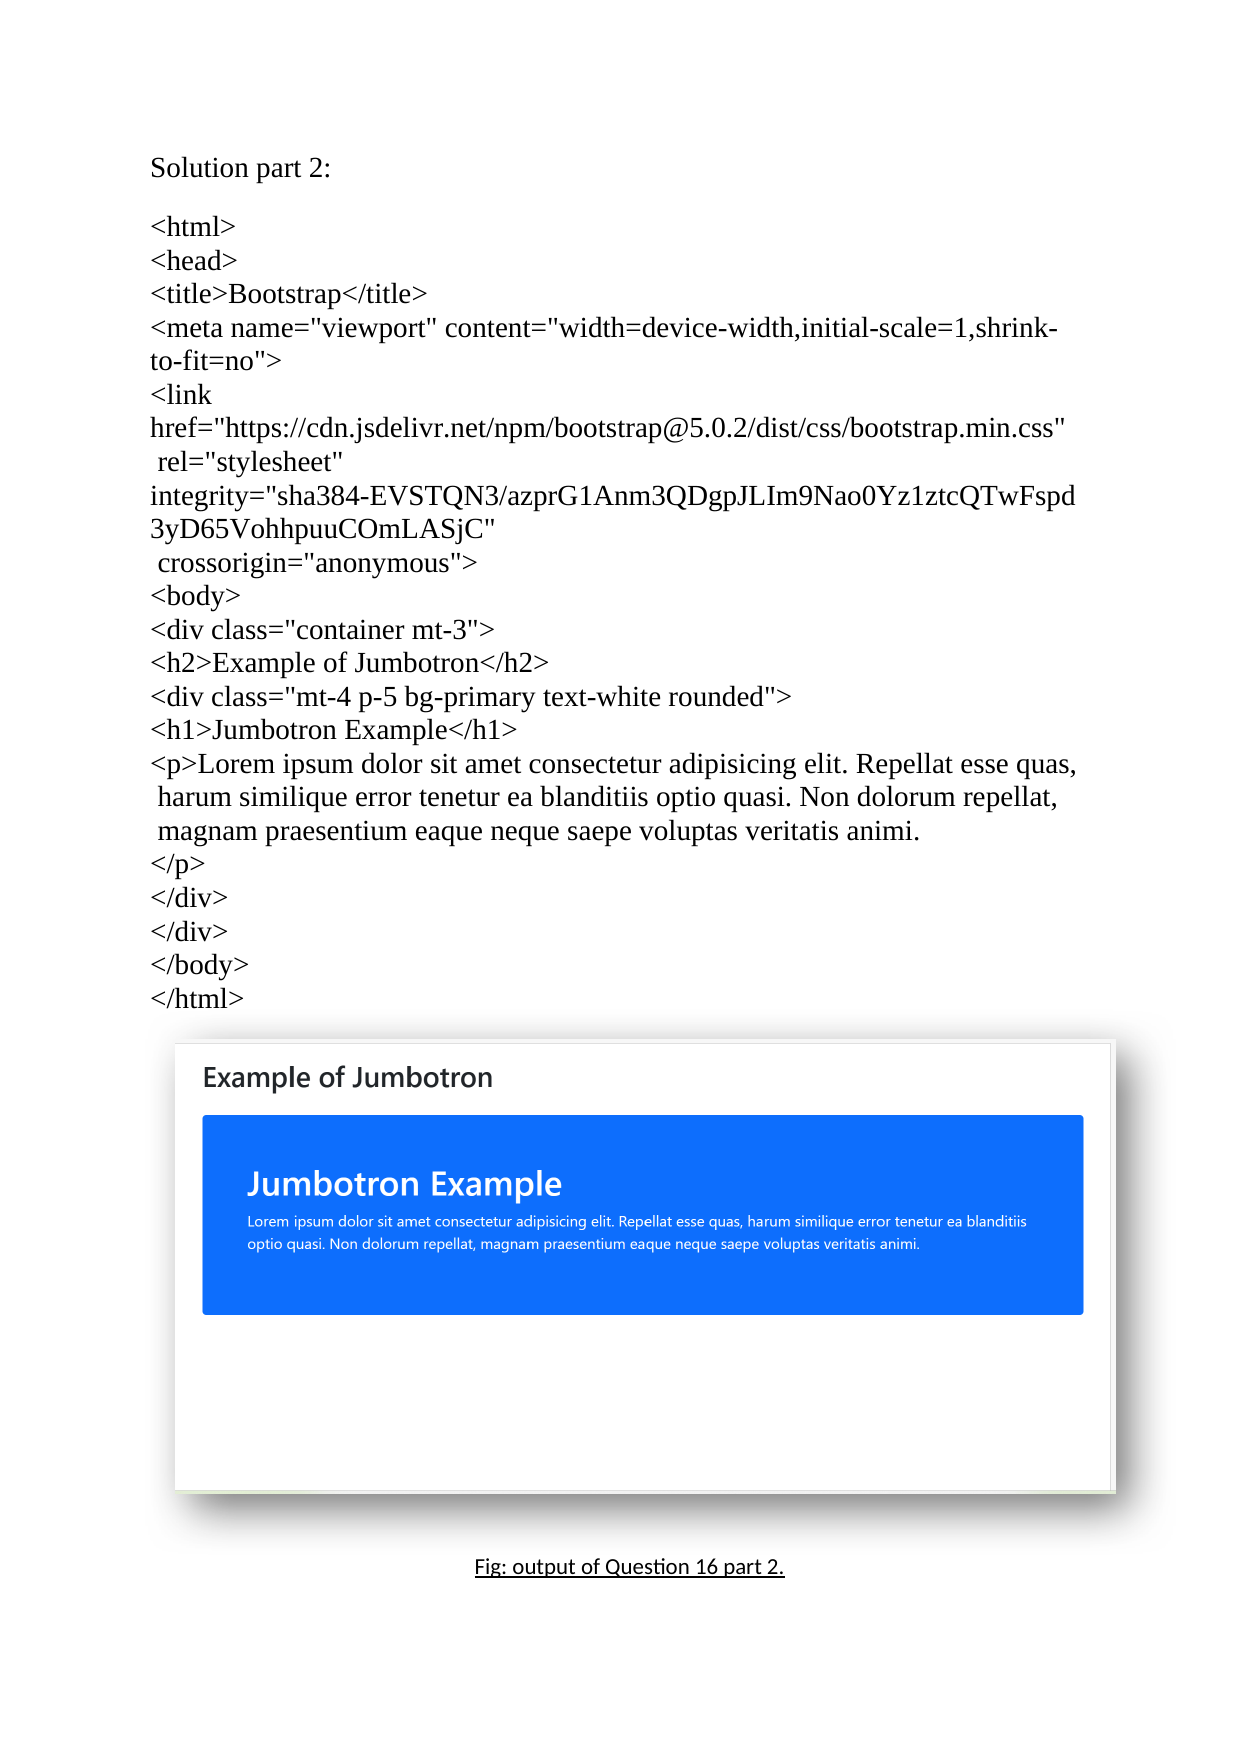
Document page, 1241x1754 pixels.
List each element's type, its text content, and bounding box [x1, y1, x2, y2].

text <body> [150, 578, 1090, 612]
text </div> [150, 914, 1090, 947]
text <title>Bootstrap</title> [150, 276, 1090, 310]
text </body> [150, 947, 1090, 981]
text <div class="container mt-3"> [150, 612, 1090, 645]
text </div> [150, 880, 1090, 914]
text Fig: output of Question 16 part 2. [169, 1552, 1090, 1580]
text <div class="mt-4 p-5 bg-primary text-white rounded"> [150, 679, 1090, 712]
text </p> [150, 847, 1090, 880]
text magnam praesentium eaque neque saepe voluptas veritatis animi. [150, 813, 1090, 847]
text <link href="https://cdn.jsdelivr.net/npm/bootstrap@5.0.2/dist/css/bootstrap.min.css" [150, 377, 1090, 444]
text rel="stylesheet" integrity="sha384-EVSTQN3/azprG1Anm3QDgpJLIm9Nao0Yz1ztcQTwFspd3yD65VohhpuuCOmLASjC" [150, 444, 1090, 545]
text <html> [150, 209, 1090, 243]
text <head> [150, 243, 1090, 276]
text crossorigin="anonymous"> [150, 545, 1090, 578]
picture [175, 1039, 1116, 1494]
text <h2>Example of Jumbotron</h2> [150, 645, 1090, 679]
text harum similique error tenetur ea blanditiis optio quasi. Non dolorum repellat, [150, 779, 1090, 813]
text <meta name="viewport" content="width=device-width,initial-scale=1,shrink-to-fit=no"> [150, 310, 1090, 377]
text <h1>Jumbotron Example</h1> [150, 712, 1090, 746]
text </html> [150, 981, 1090, 1014]
text Solution part 2: [150, 150, 1090, 183]
text <p>Lorem ipsum dolor sit amet consectetur adipisicing elit. Repellat esse quas, [150, 746, 1090, 779]
